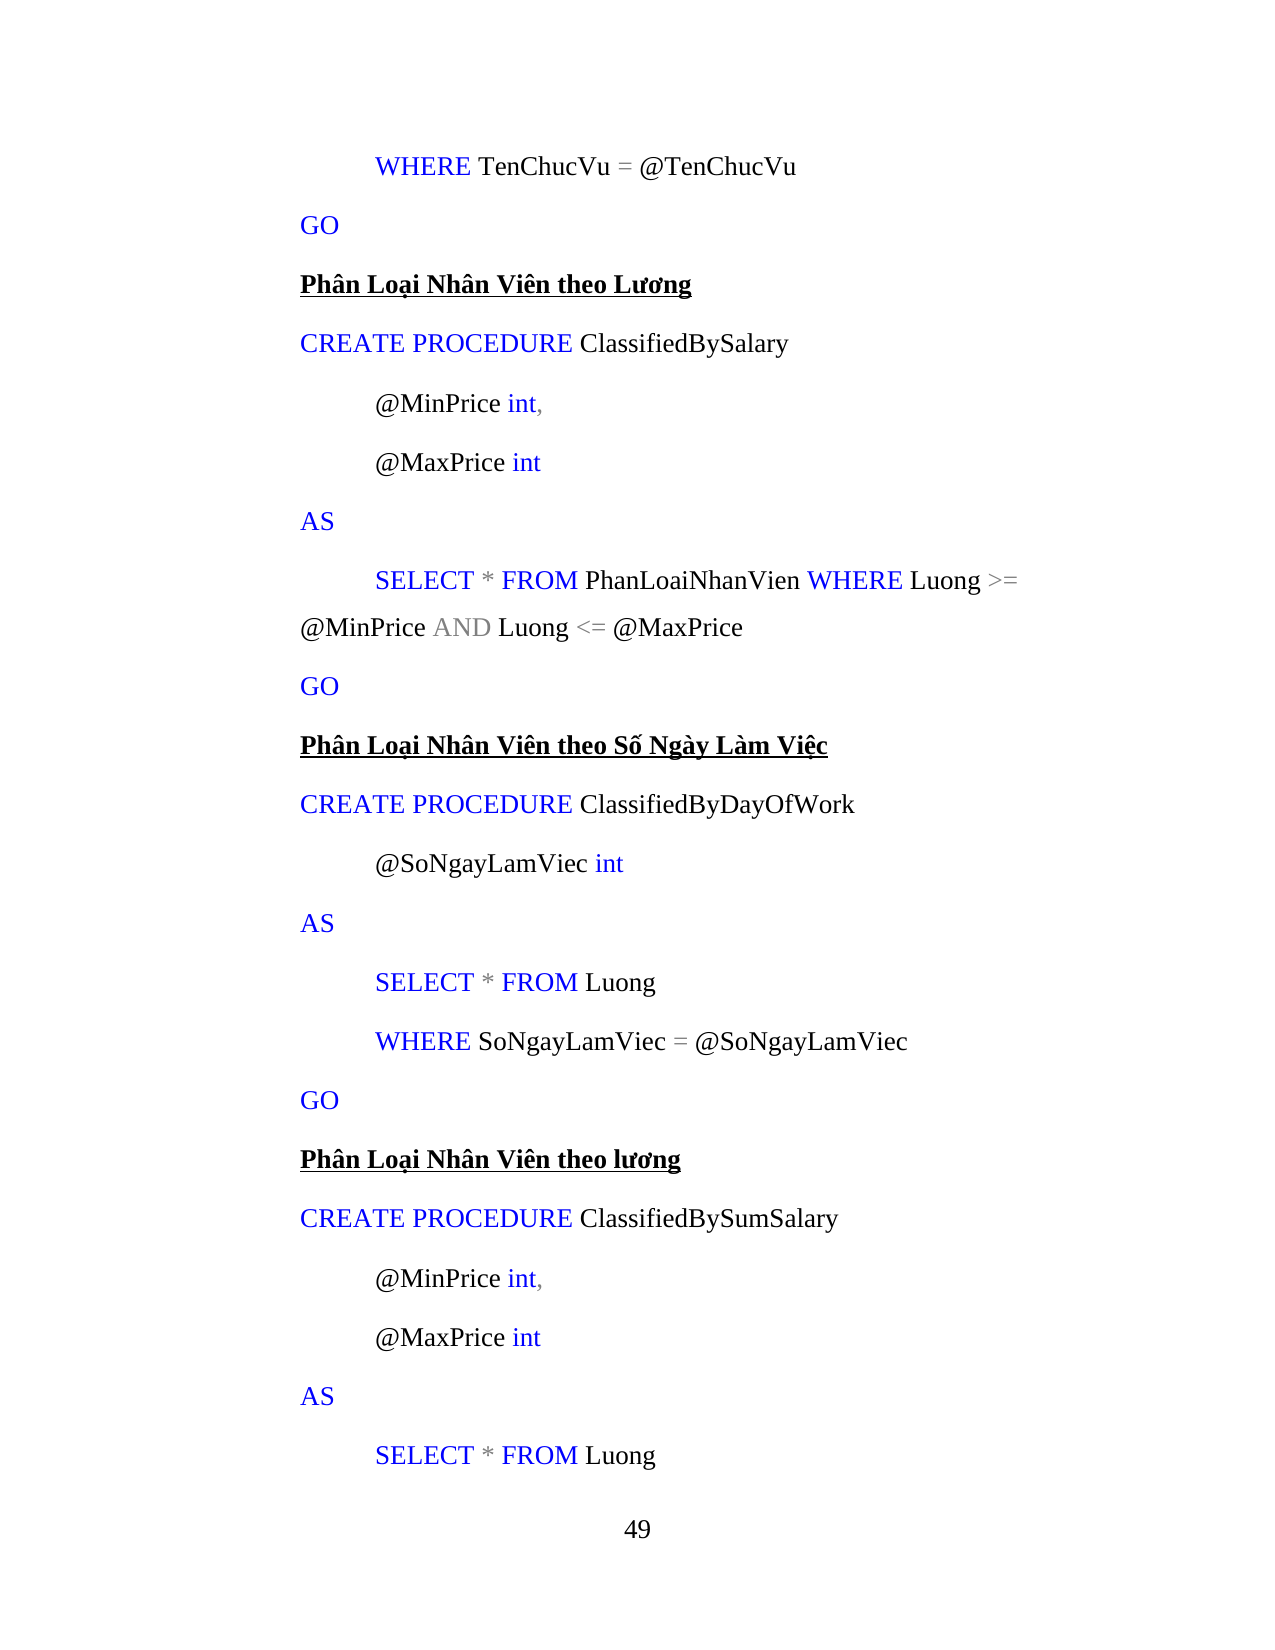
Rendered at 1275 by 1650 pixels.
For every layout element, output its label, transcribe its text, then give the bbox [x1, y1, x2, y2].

text @MaxPrice int [300, 446, 1125, 477]
text @MaxPrice int [300, 1321, 1125, 1352]
text WHERE TenChucVu = @TenChucVu [300, 150, 1125, 181]
text SELECT * FROM PhanLoaiNhanVien WHERE Luong >= @MinPrice AND Luong <= @MaxPrice [300, 564, 1125, 642]
text GO [300, 1084, 1125, 1115]
text GO [300, 209, 1125, 240]
text AS [300, 907, 1125, 938]
text Phân Loại Nhân Viên theo lương [300, 1143, 1125, 1174]
text WHERE SoNgayLamViec = @SoNgayLamViec [300, 1025, 1125, 1056]
text CREATE PROCEDURE ClassifiedByDayOfWork [300, 788, 1125, 819]
text SELECT * FROM Luong [300, 966, 1125, 997]
text AS [300, 505, 1125, 536]
text @SoNgayLamViec int [300, 847, 1125, 879]
text CREATE PROCEDURE ClassifiedBySumSalary [300, 1202, 1125, 1234]
text @MinPrice int, [300, 1262, 1125, 1293]
text SELECT * FROM Luong [300, 1439, 1125, 1470]
text CREATE PROCEDURE ClassifiedBySalary [300, 327, 1125, 359]
text @MinPrice int, [300, 387, 1125, 418]
text Phân Loại Nhân Viên theo Số Ngày Làm Việc [300, 729, 1125, 760]
text Phân Loại Nhân Viên theo Lương [300, 268, 1125, 299]
text GO [300, 670, 1125, 701]
text AS [300, 1380, 1125, 1411]
